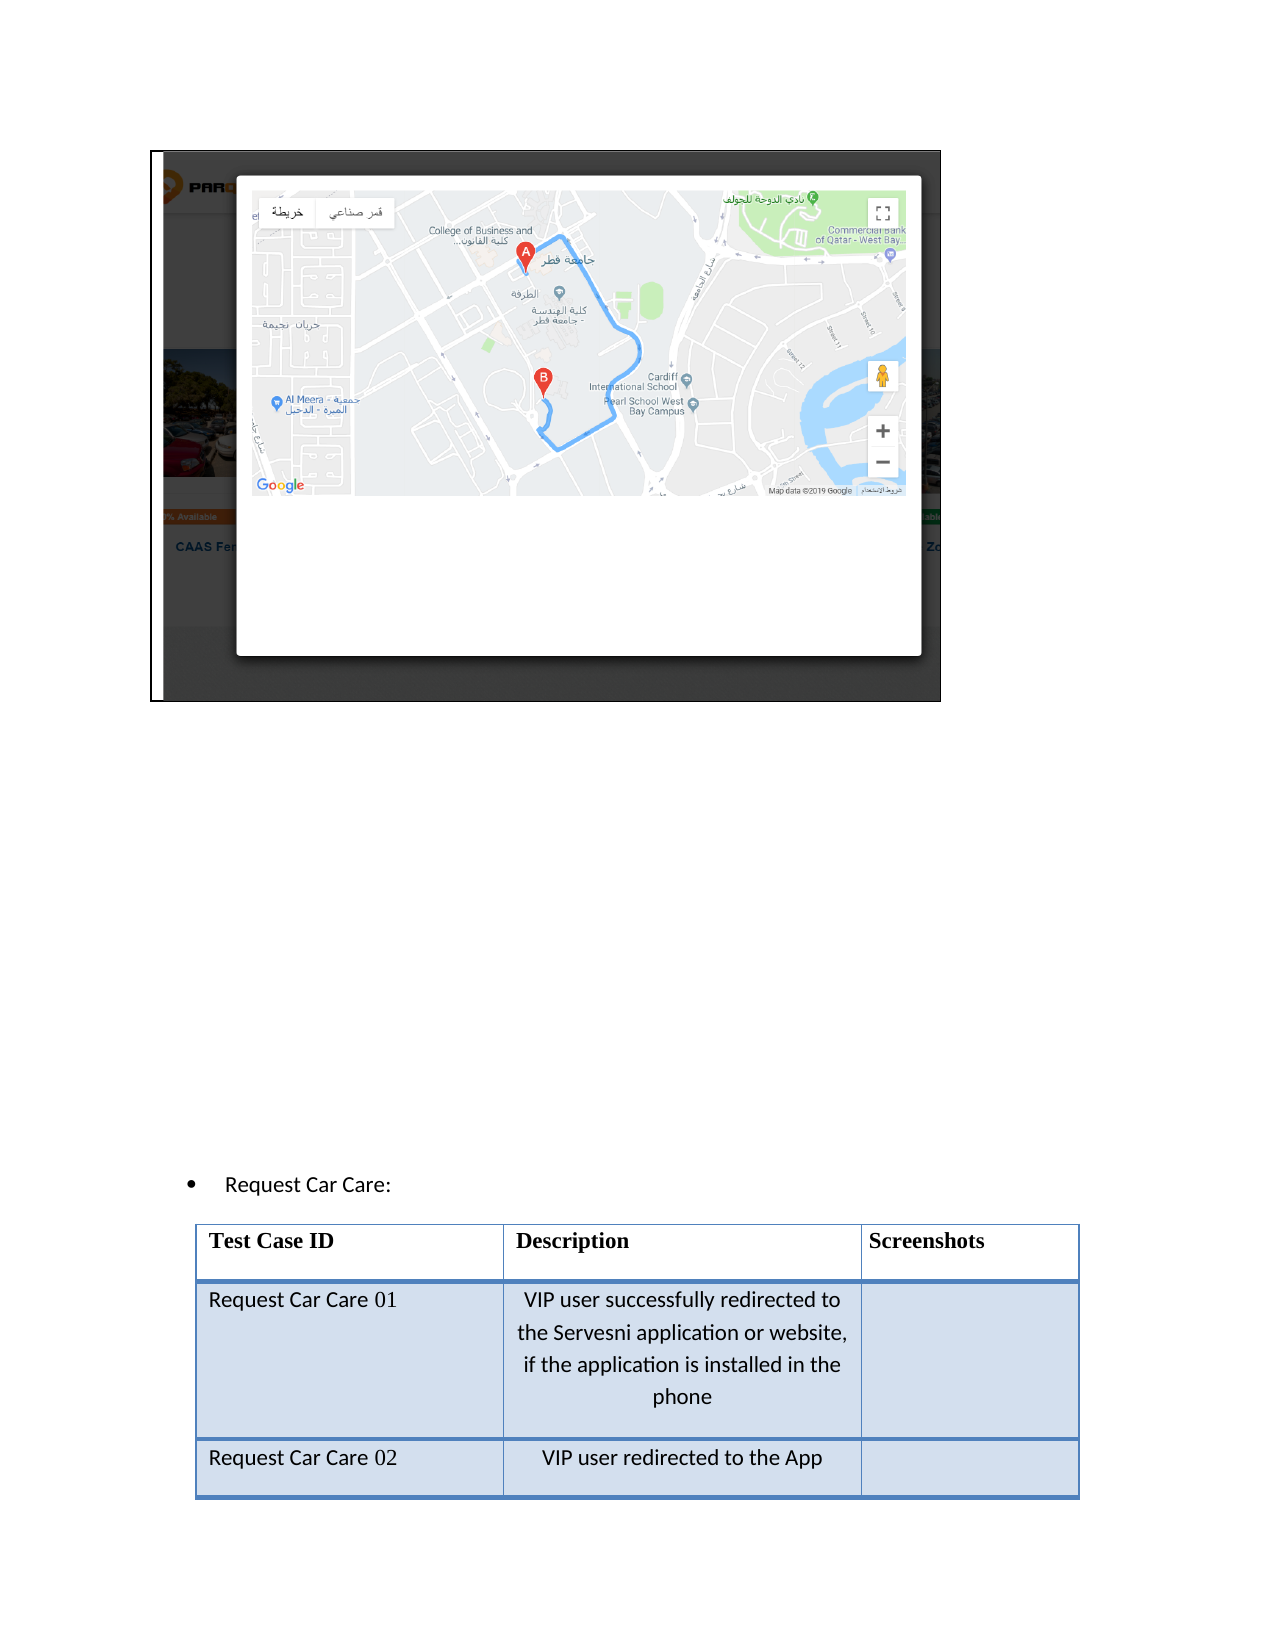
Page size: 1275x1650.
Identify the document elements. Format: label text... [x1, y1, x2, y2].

table_header Description [504, 1225, 861, 1279]
table_cell Request Car Care 02 [197, 1441, 503, 1495]
table_cell [152, 152, 163, 700]
list Request Car Care: [187, 1171, 1125, 1198]
picture [163, 151, 940, 701]
table_header Screenshots [862, 1225, 1078, 1279]
table_cell Request Car Care 01 [197, 1284, 503, 1436]
table_cell [862, 1284, 1078, 1436]
table_header Test Case ID [197, 1225, 503, 1279]
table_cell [504, 1441, 861, 1495]
table_cell VIP user successfully redirected to the Servesni application or website, if the application is installed in the phone [504, 1284, 861, 1436]
table_cell [862, 1441, 1078, 1495]
